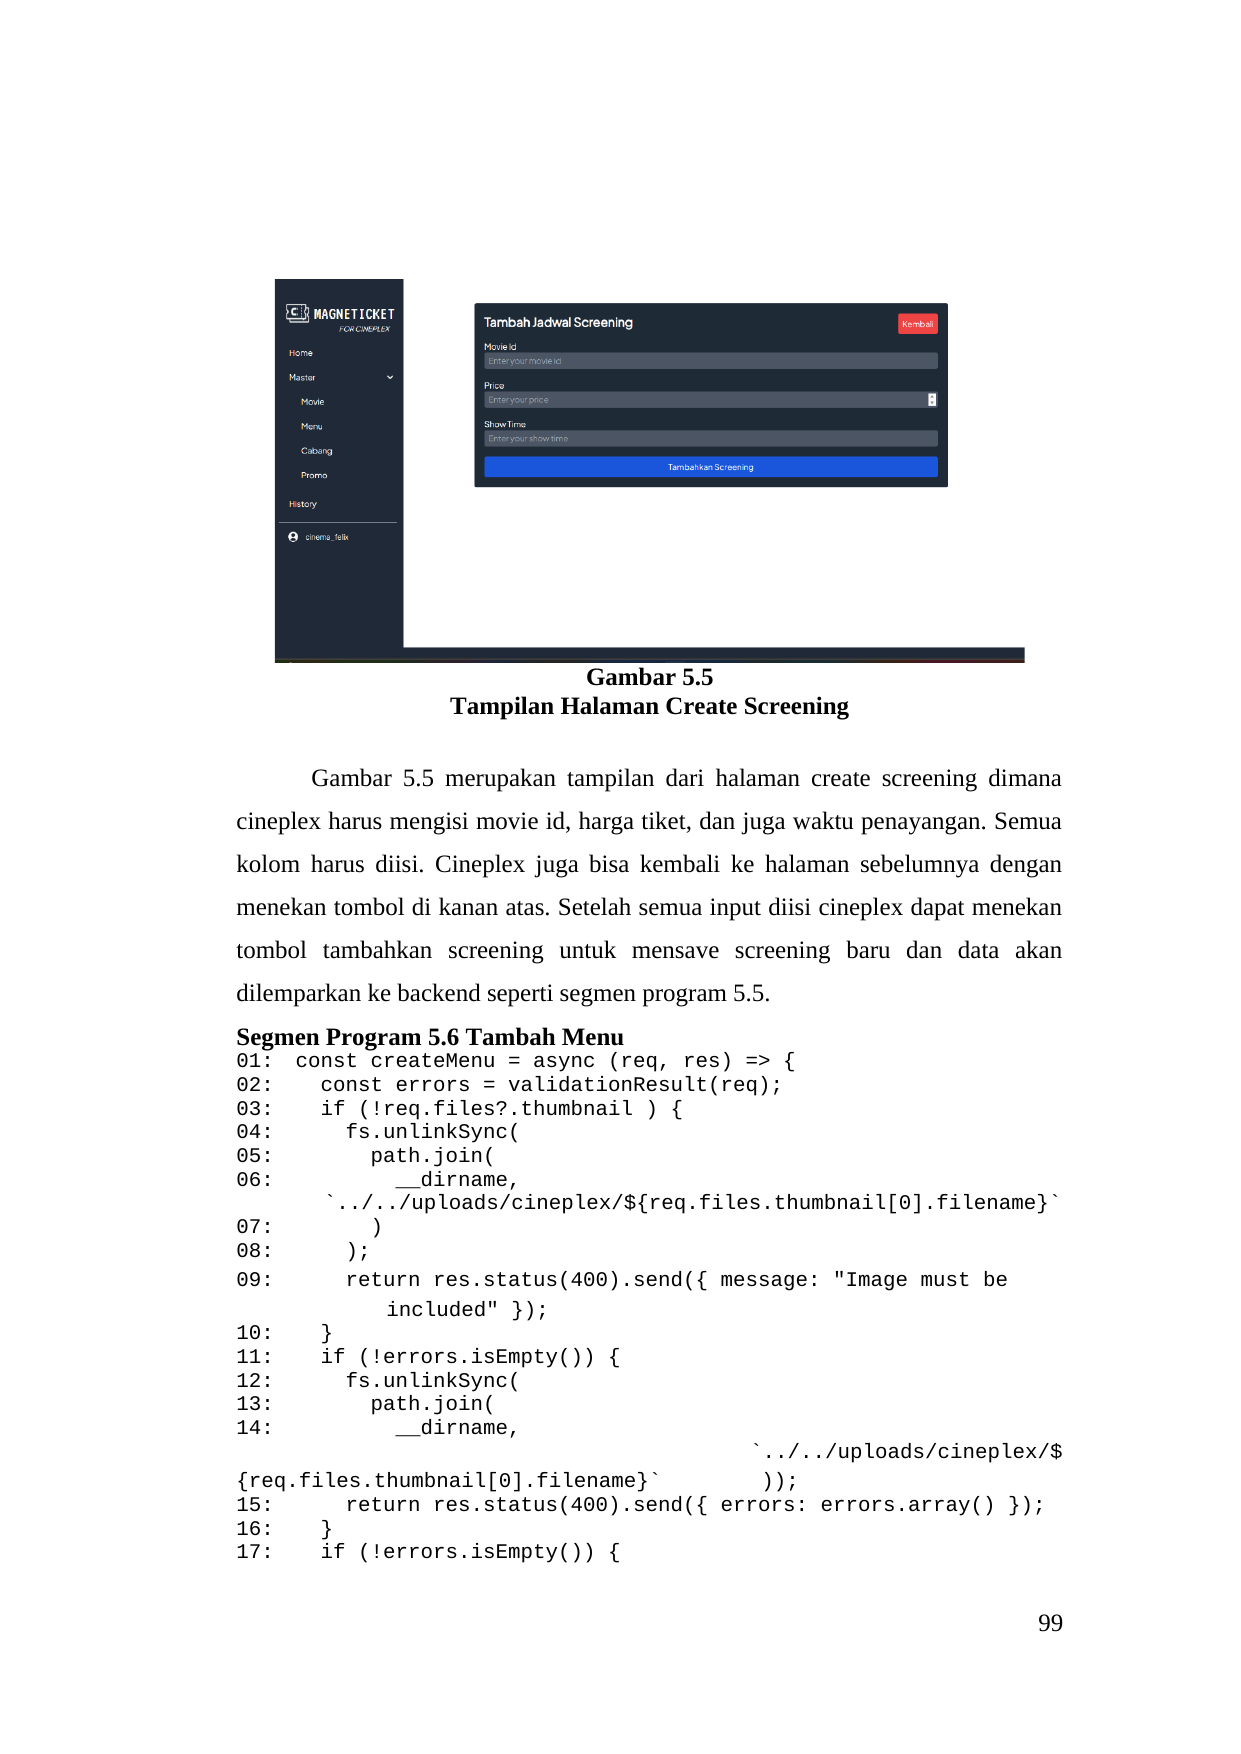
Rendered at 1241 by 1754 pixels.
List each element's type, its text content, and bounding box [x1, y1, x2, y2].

text Segmen Program 5.6 Tambah Menu [236, 1022, 1063, 1050]
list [236, 1494, 1063, 1517]
list const createMenu = async (req, res) => { [236, 1050, 1063, 1074]
list return res.status(400).send({ message: "Image must be included" }); [236, 1263, 1063, 1322]
text `../../uploads/cineplex/${req.files.thumbnail[0].filename}` )); [236, 1441, 1063, 1494]
list fs.unlinkSync( [236, 1121, 1063, 1145]
list ) [236, 1216, 1063, 1239]
list if (!req.files?.thumbnail ) { [236, 1098, 1063, 1121]
text Tampilan Halaman Create Screening [236, 691, 1063, 720]
list fs.unlinkSync( [236, 1370, 1063, 1393]
list const errors = validationResult(req); [236, 1074, 1063, 1098]
list __dirname, [236, 1169, 1063, 1192]
text `../../uploads/cineplex/${req.files.thumbnail[0].filename}` [236, 1192, 1063, 1216]
list path.join( [236, 1145, 1063, 1169]
list if (!errors.isEmpty()) { [236, 1346, 1063, 1370]
text Gambar 5.5 merupakan tampilan dari halaman create screening dimana cineplex harus mengisi movie id, harga tiket, dan juga waktu penayangan. Semua kolom harus diisi. Cineplex juga bisa kembali ke halaman sebelumnya dengan menekan tombol di kanan atas. Setelah semua input diisi cineplex dapat menekan tombol tambahkan screening untuk mensave screening baru dan data akan dilemparkan ke backend seperti segmen program 5.5. [236, 763, 1063, 1007]
text Gambar 5.5 [236, 662, 1063, 691]
list ); [236, 1239, 1063, 1263]
picture [274, 279, 1025, 663]
list if (!errors.isEmpty()) { [236, 1541, 1063, 1565]
list path.join( [236, 1393, 1063, 1417]
list __dirname, [236, 1417, 1063, 1441]
list } [236, 1322, 1063, 1346]
list } [236, 1517, 1063, 1541]
